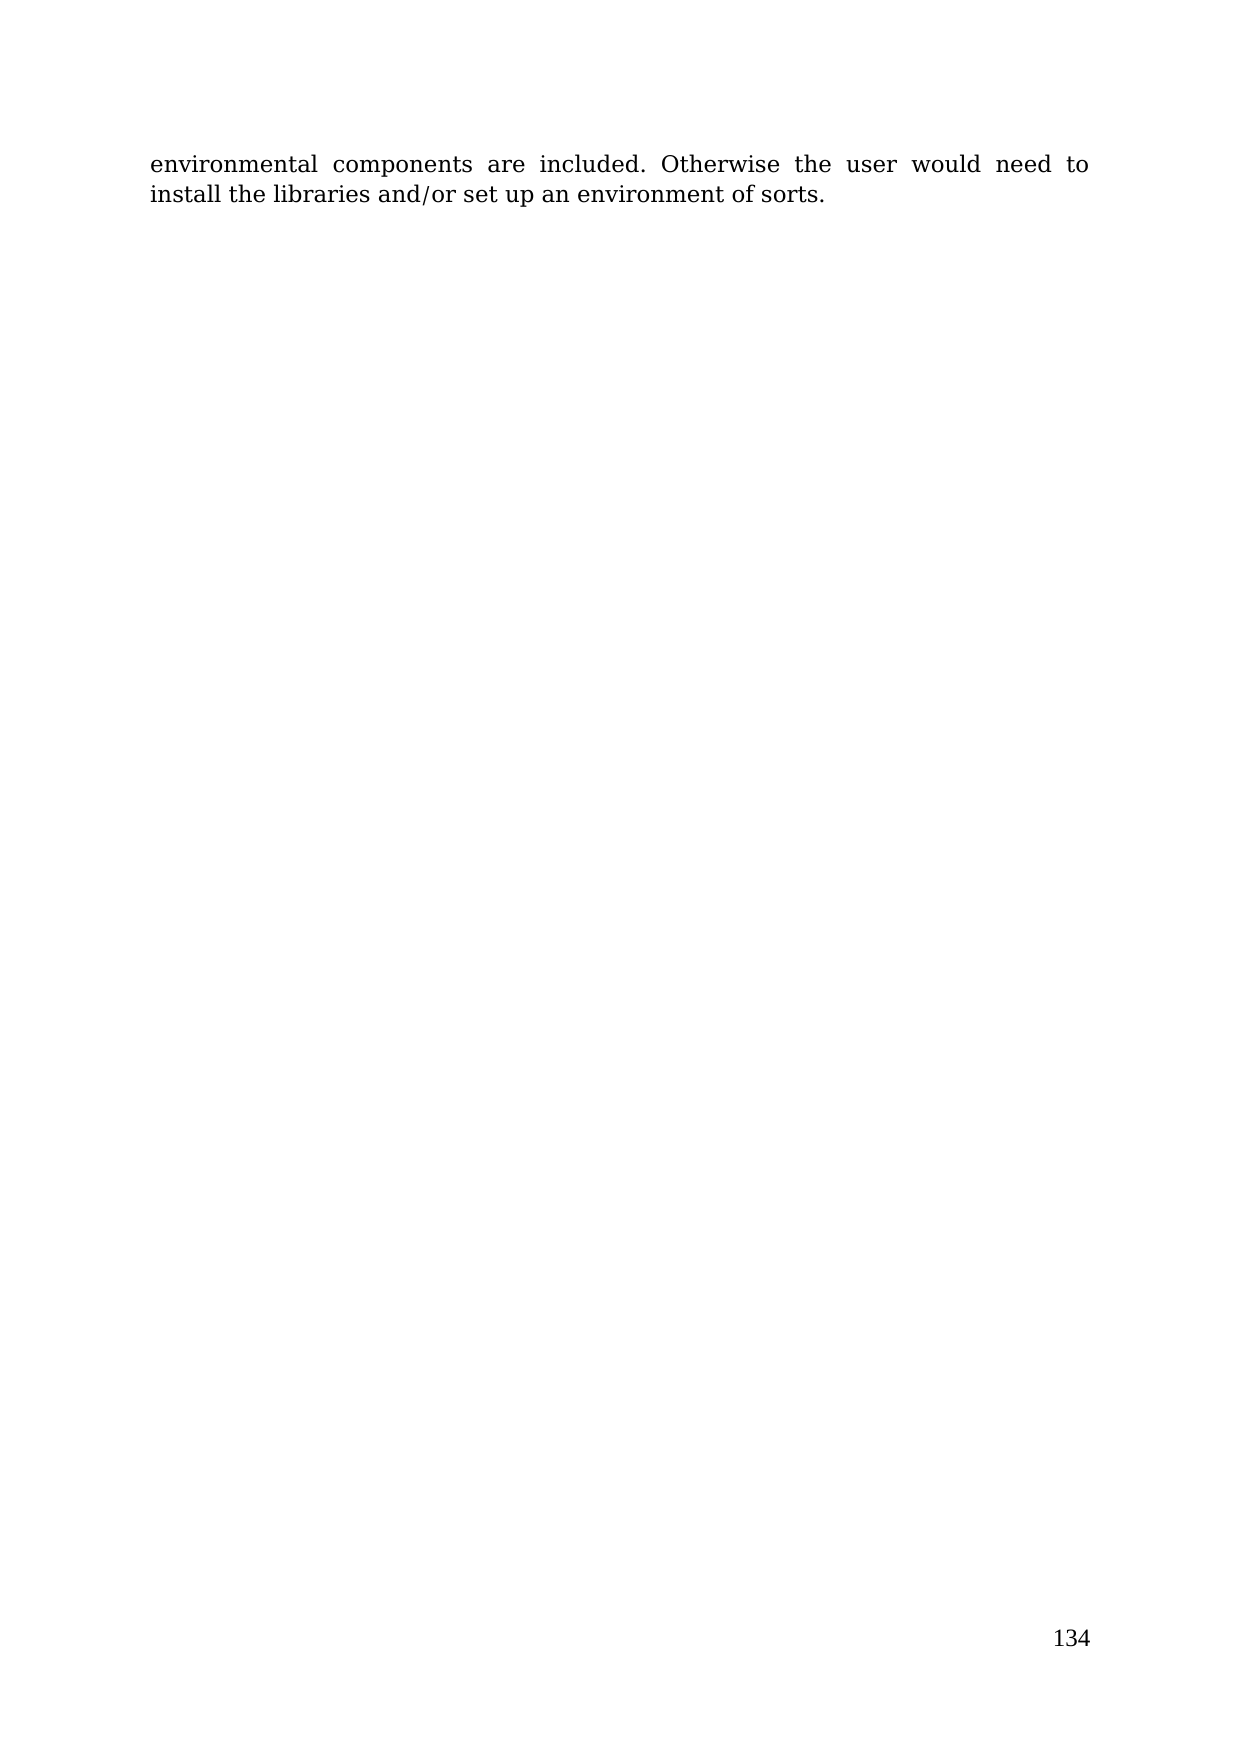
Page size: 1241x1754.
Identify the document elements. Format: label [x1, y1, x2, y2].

text [150, 150, 1090, 207]
